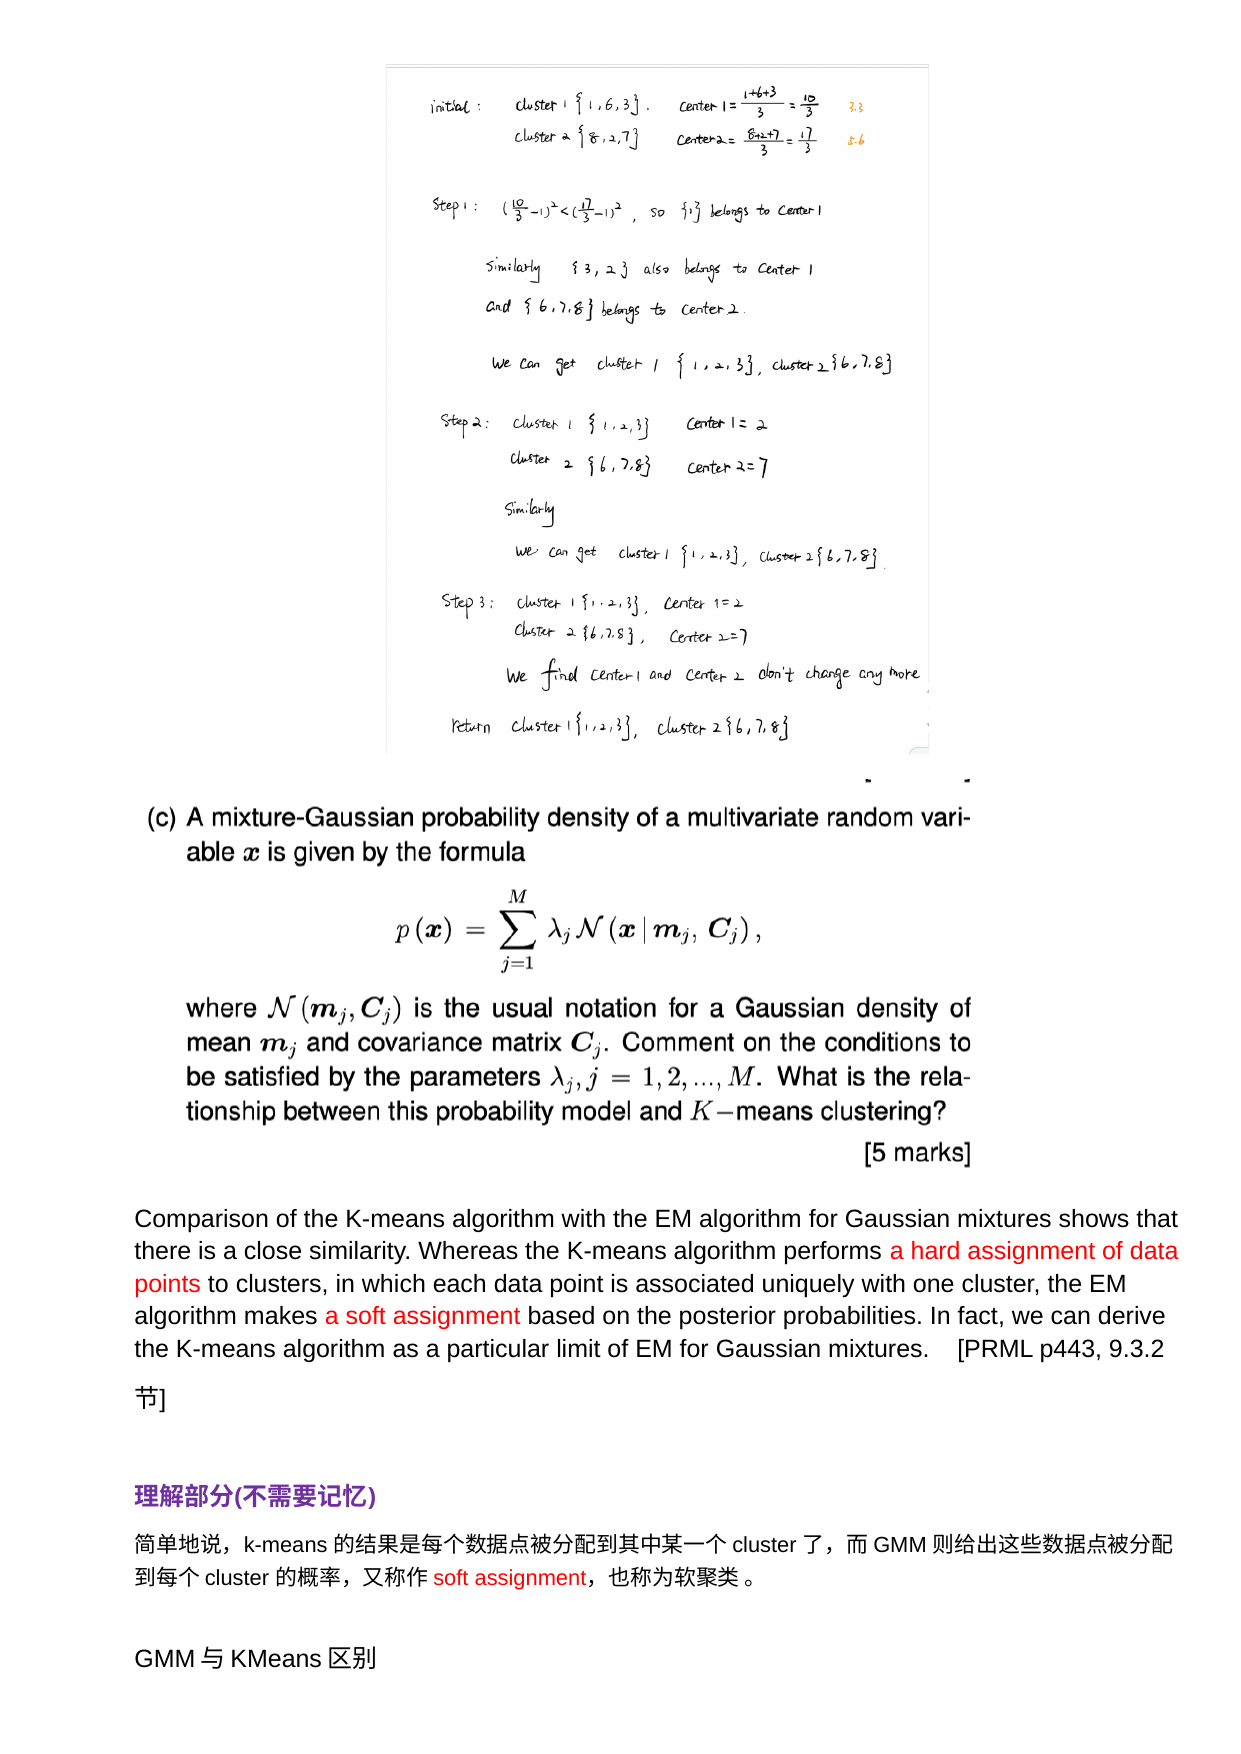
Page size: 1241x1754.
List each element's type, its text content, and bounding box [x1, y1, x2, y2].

list 理解部分(不需要记忆) [134, 1462, 1181, 1527]
list 简单地说，k-means 的结果是每个数据点被分配到其中某一个 cluster 了，而 GMM 则给出这些数据点被分配到每个 cluster 的概率，又称作 soft assignment，也称为软聚类 。 [134, 1527, 1181, 1592]
list Comparison of the K-means algorithm with the EM algorithm for Gaussian mixtures shows that there is a close similarity. Whereas the K-means algorithm performs a hard assignment of data points to clusters, in which each data point is associated uniquely with one cluster, the EM algorithm makes a soft assignment based on the posterior probabilities. In fact, we can derive the K-means algorithm as a particular limit of EM for Gaussian mixtures. [PRML p443, 9.3.2节] [134, 1202, 1181, 1429]
picture [134, 779, 999, 1183]
text GMM与KMeans区别 [90, 1624, 1181, 1689]
picture [386, 64, 929, 754]
